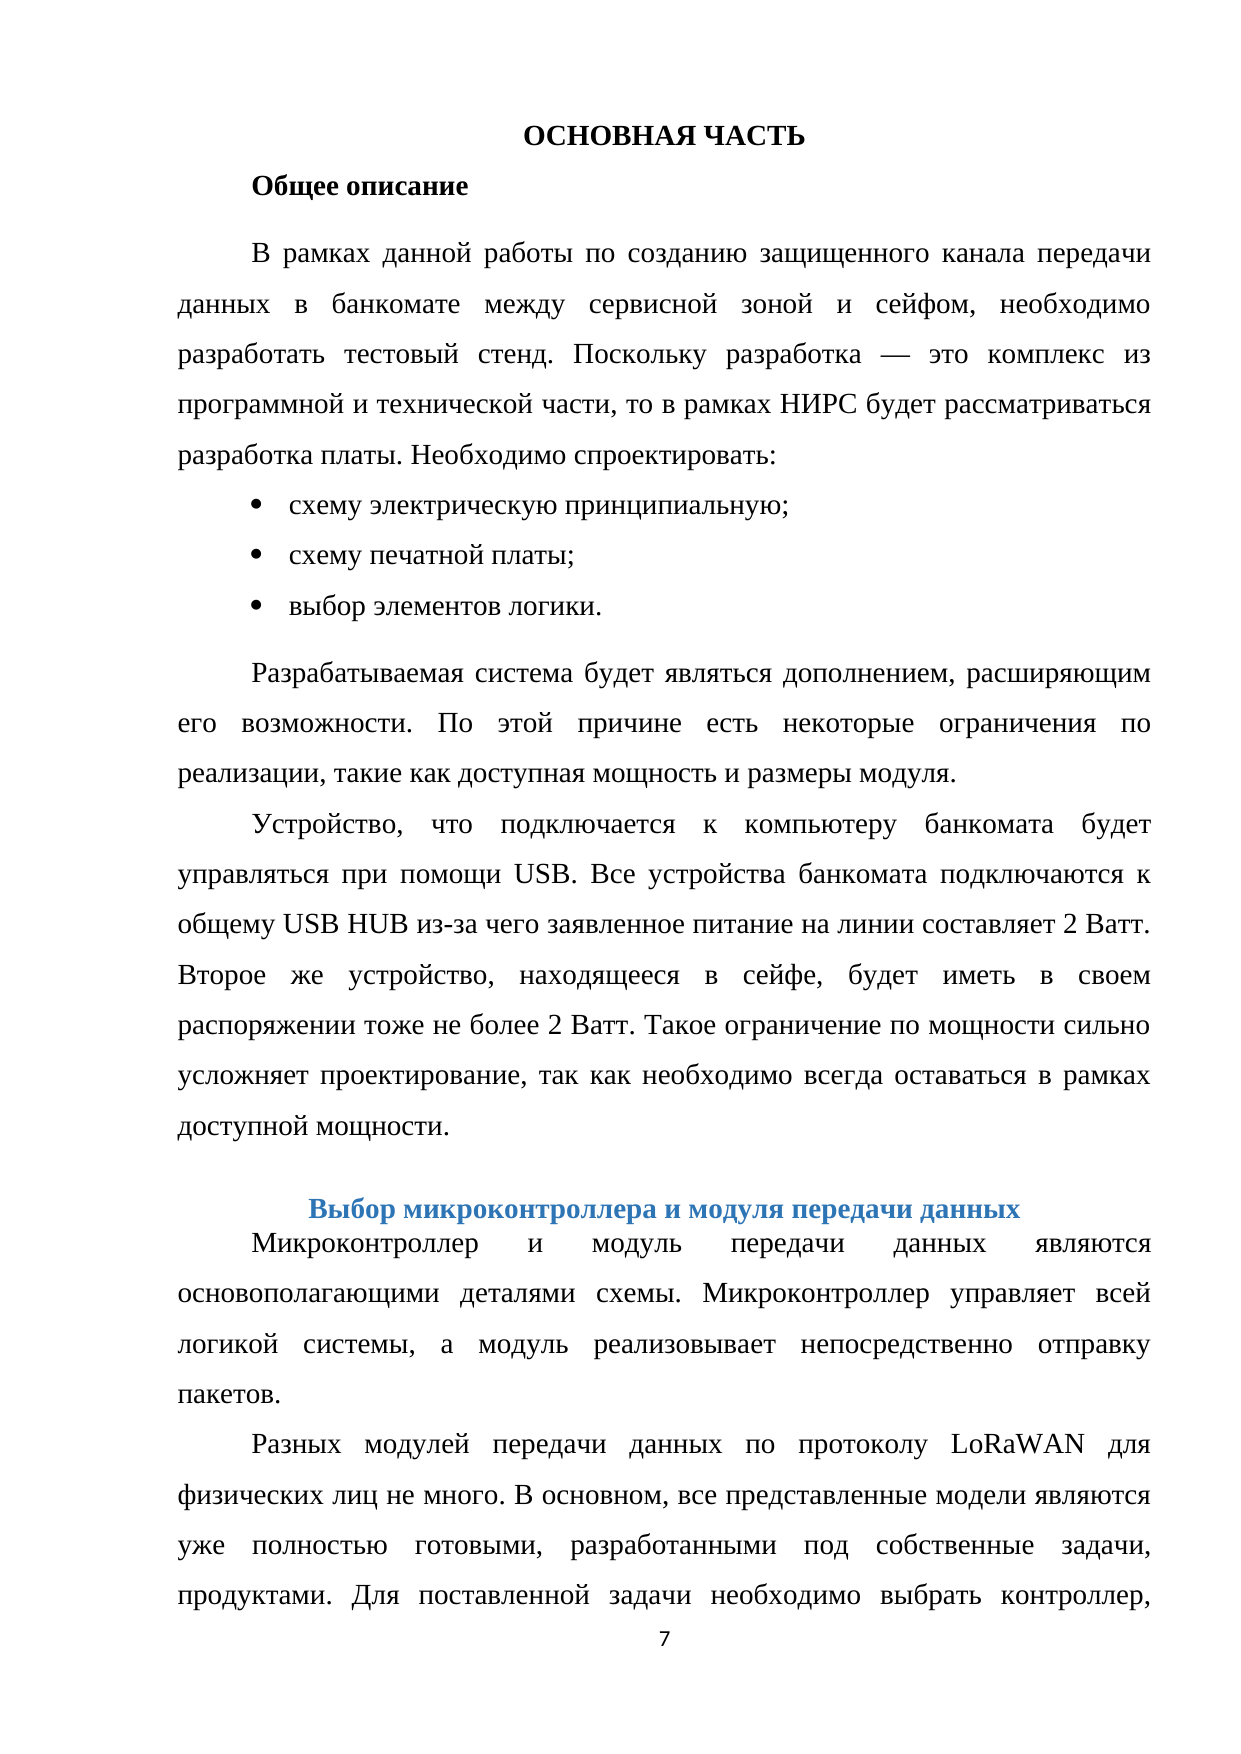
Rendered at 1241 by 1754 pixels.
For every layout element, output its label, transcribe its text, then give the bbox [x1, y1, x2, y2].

text Выбор микроконтроллера и модуля передачи данных [177, 1192, 1152, 1225]
text Разрабатываемая система будет являться дополнением, расширяющим его возможности. По этой причине есть некоторые ограничения по реализации, такие как доступная мощность и размеры модуля. [177, 655, 1152, 789]
text Общее описание [251, 168, 1152, 202]
list схему электрическую принципиальную; [251, 487, 1152, 521]
list выбор элементов логики. [251, 588, 1152, 622]
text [177, 1426, 1152, 1611]
list схему печатной платы; [251, 537, 1152, 571]
text Микроконтроллер и модуль передачи данных являются основополагающими деталями схемы. Микроконтроллер управляет всей логикой системы, а модуль реализовывает непосредственно отправку пакетов. [177, 1225, 1152, 1410]
text Устройство, что подключается к компьютеру банкомата будет управляться при помощи USB. Все устройства банкомата подключаются к общему USB HUB из-за чего заявленное питание на линии составляет 2 Ватт. Второе же устройство, находящееся в сейфе, будет иметь в своем распоряжении тоже не более 2 Ватт. Такое ограничение по мощности сильно усложняет проектирование, так как необходимо всегда оставаться в рамках доступной мощности. [177, 806, 1152, 1141]
text В рамках данной работы по созданию защищенного канала передачи данных в банкомате между сервисной зоной и сейфом, необходимо разработать тестовый стенд. Поскольку разработка — это комплекс из программной и технической части, то в рамках НИРС будет рассматриваться разработка платы. Необходимо спроектировать: [177, 236, 1152, 470]
text ОСНОВНАЯ ЧАСТЬ [177, 118, 1152, 152]
